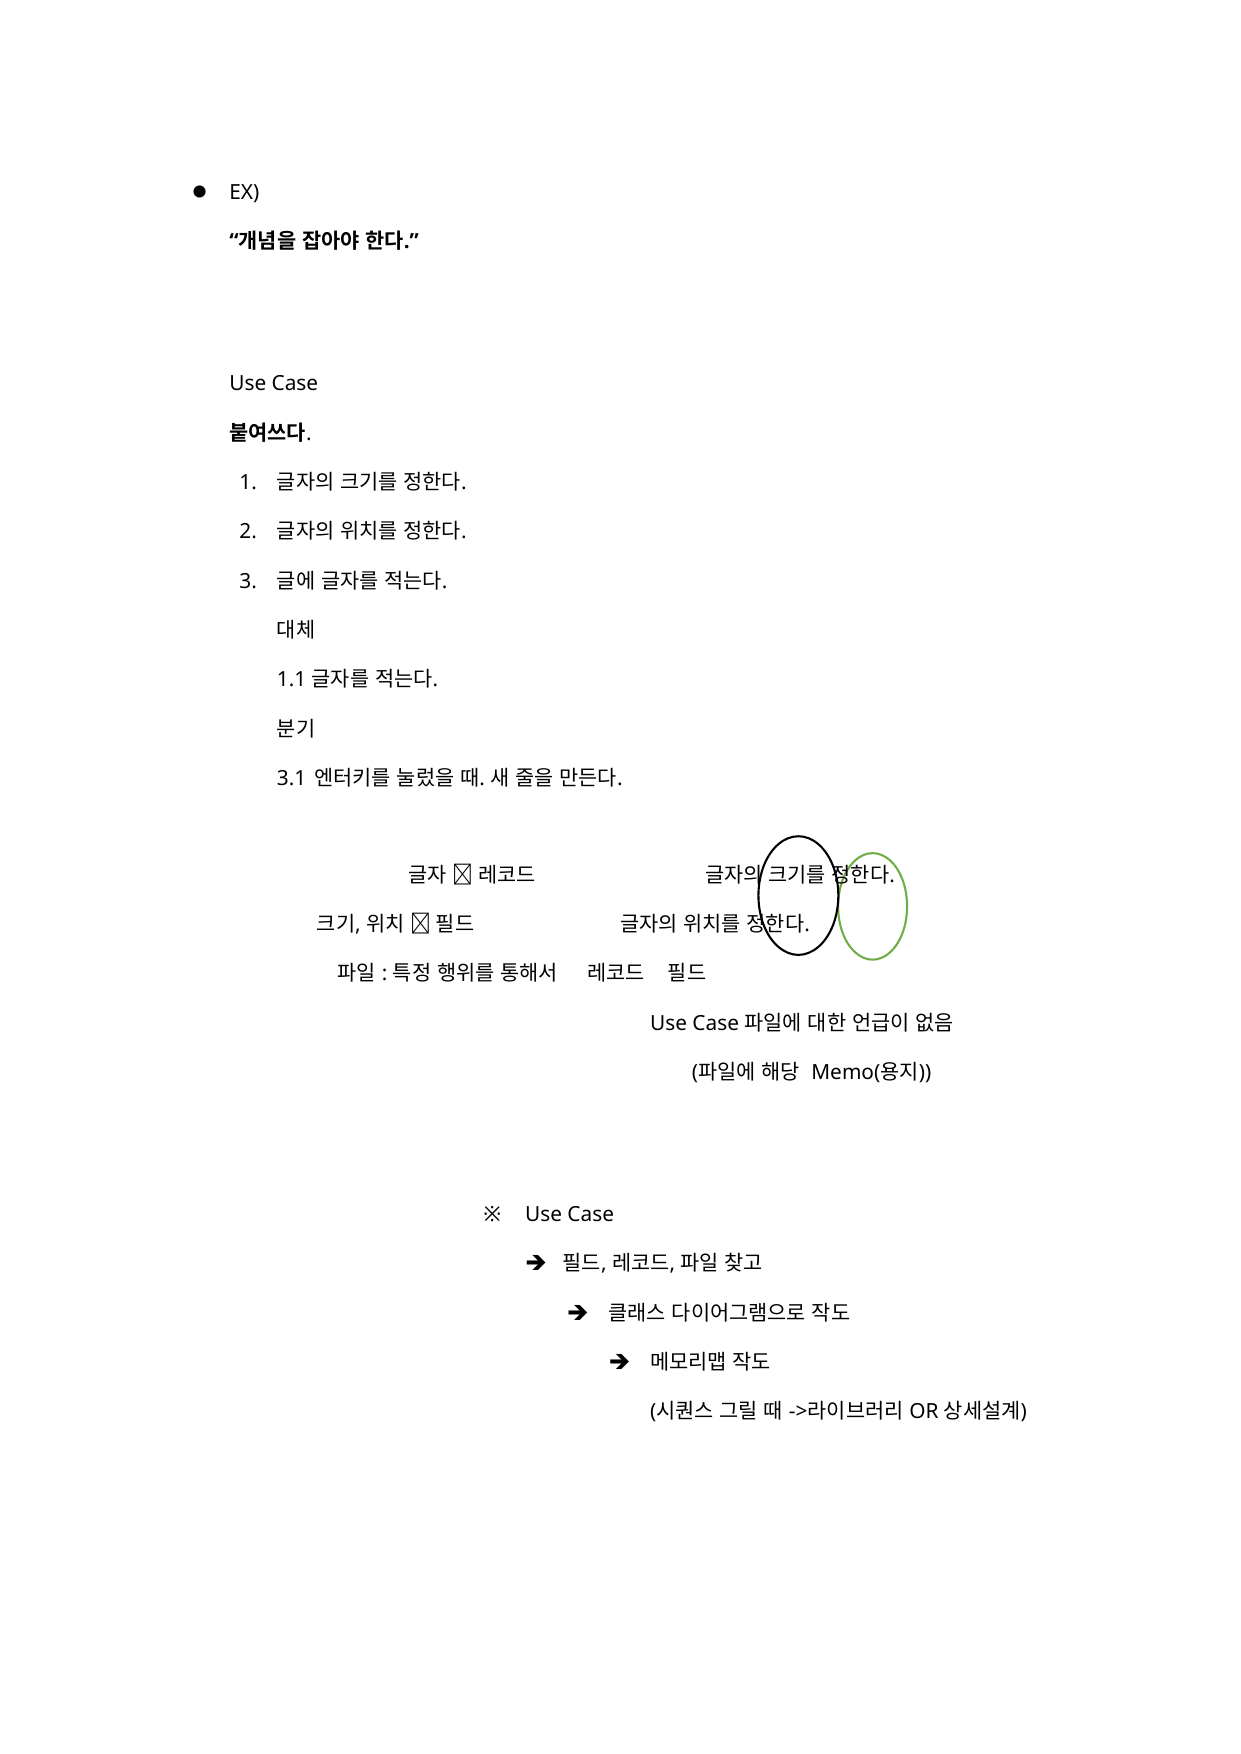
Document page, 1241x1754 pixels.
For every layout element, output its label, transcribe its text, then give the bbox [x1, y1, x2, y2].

list 엔터키를 눌렀을 때. 새 줄을 만든다. [277, 761, 1090, 791]
list Use Case [229, 368, 1090, 397]
list EX) [192, 177, 1090, 206]
list 대체 [277, 613, 1090, 643]
text 분기 [277, 712, 1090, 742]
text Use Case 파일에 대한 언급이 없음 [192, 1006, 1090, 1036]
list 클래스 다이어그램으로 작도 [567, 1296, 1090, 1326]
list “개념을 잡아야 한다.” [229, 224, 1090, 255]
text 1.1 글자를 적는다. [277, 662, 1090, 693]
list 메모리맵 작도 [608, 1345, 1090, 1375]
list 글자의 위치를 정한다. [239, 514, 1090, 545]
text (파일에 해당 Memo(용지)) [192, 1055, 1090, 1086]
text 글자 레코드 글자의 크기를 정한다. [192, 858, 1090, 888]
list (시퀀스 그릴 때 ->라이브러리 OR 상세설계) [650, 1394, 1090, 1425]
list 글에 글자를 적는다. [239, 564, 1090, 594]
list 글자의 크기를 정한다. [239, 465, 1090, 495]
list 붙여쓰다. [229, 416, 1090, 446]
list 필드, 레코드, 파일 찾고 [525, 1247, 1090, 1277]
text 파일 : 특정 행위를 통해서 레코드 필드 [192, 957, 1090, 987]
list Use Case [483, 1199, 1090, 1228]
text 크기, 위치 필드 글자의 위치를 정한다. [192, 907, 1090, 937]
